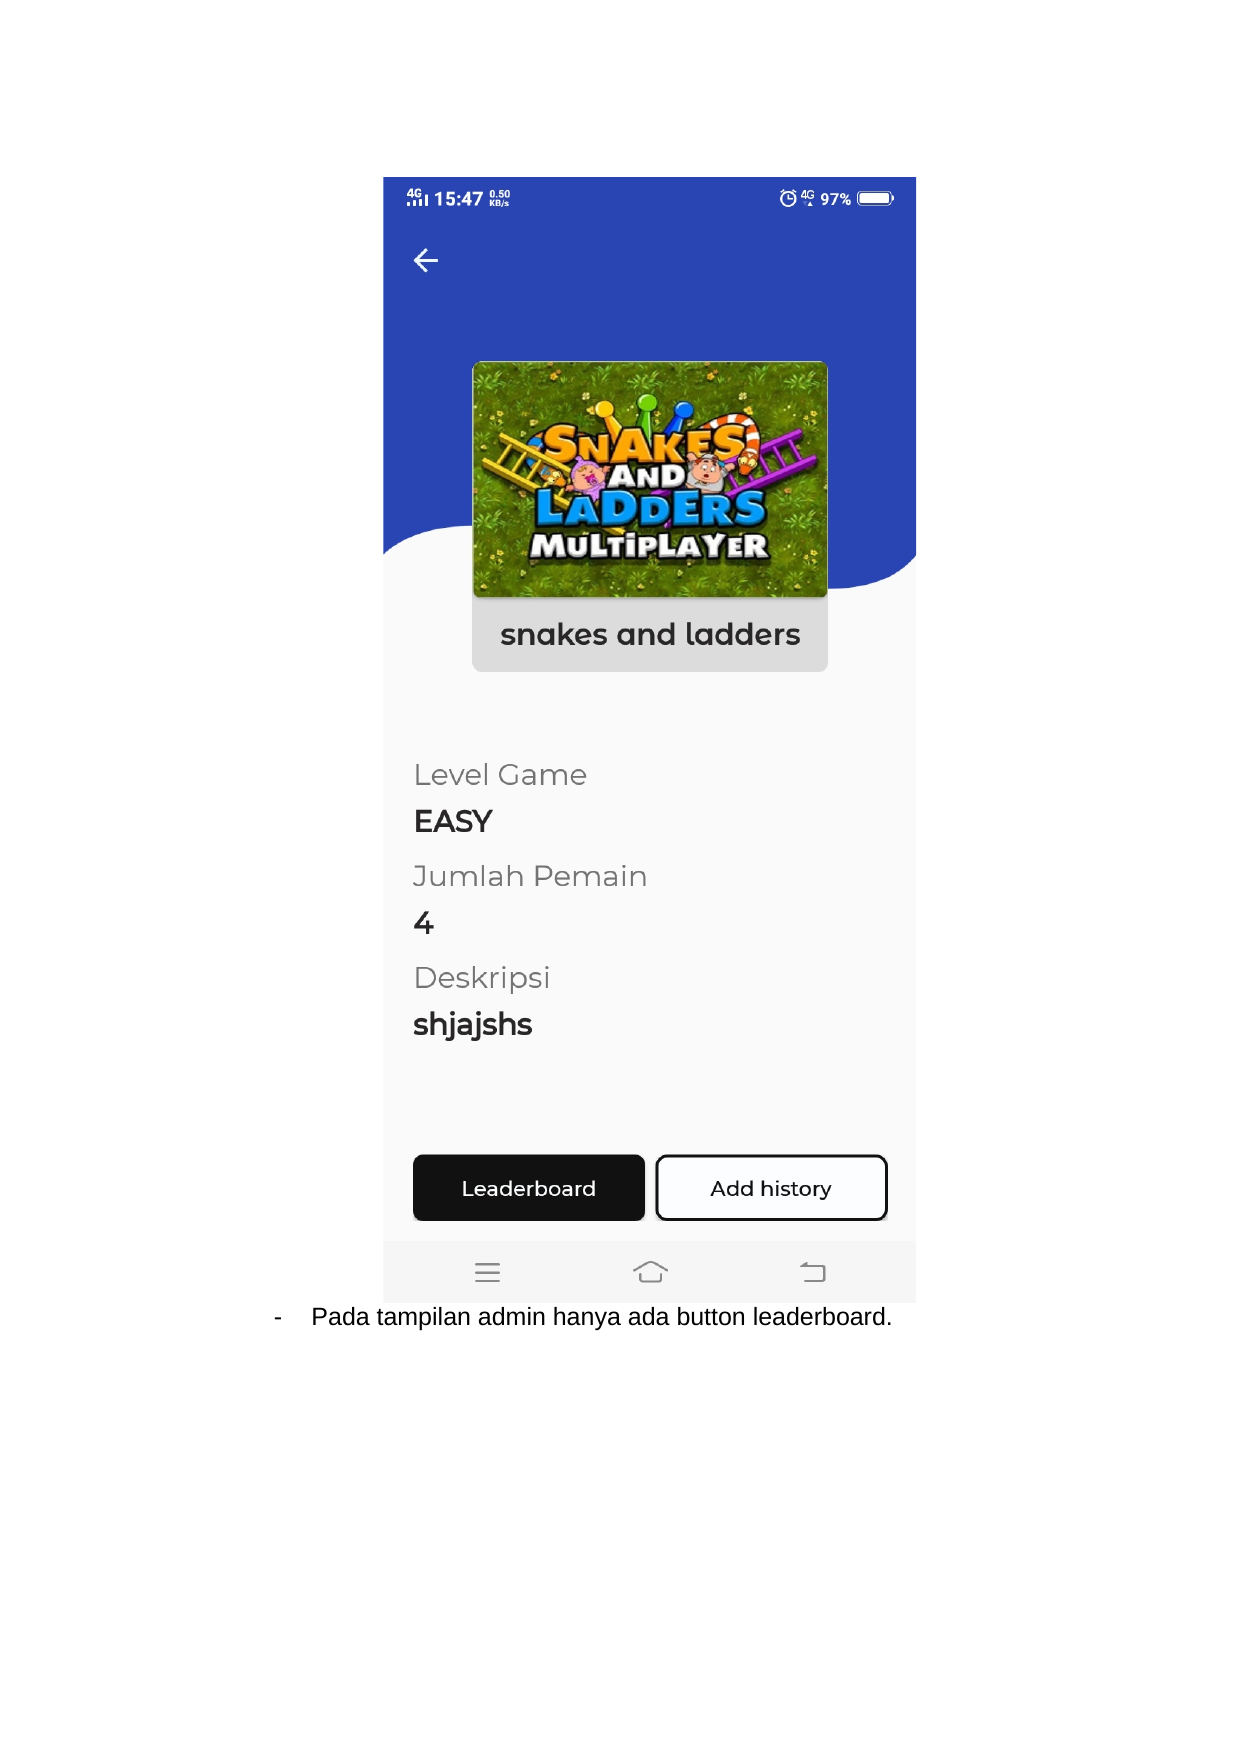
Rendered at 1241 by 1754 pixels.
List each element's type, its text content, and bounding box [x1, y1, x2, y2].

list Pada tampilan admin hanya ada button leaderboard. [274, 1302, 1063, 1331]
picture [383, 177, 917, 1303]
